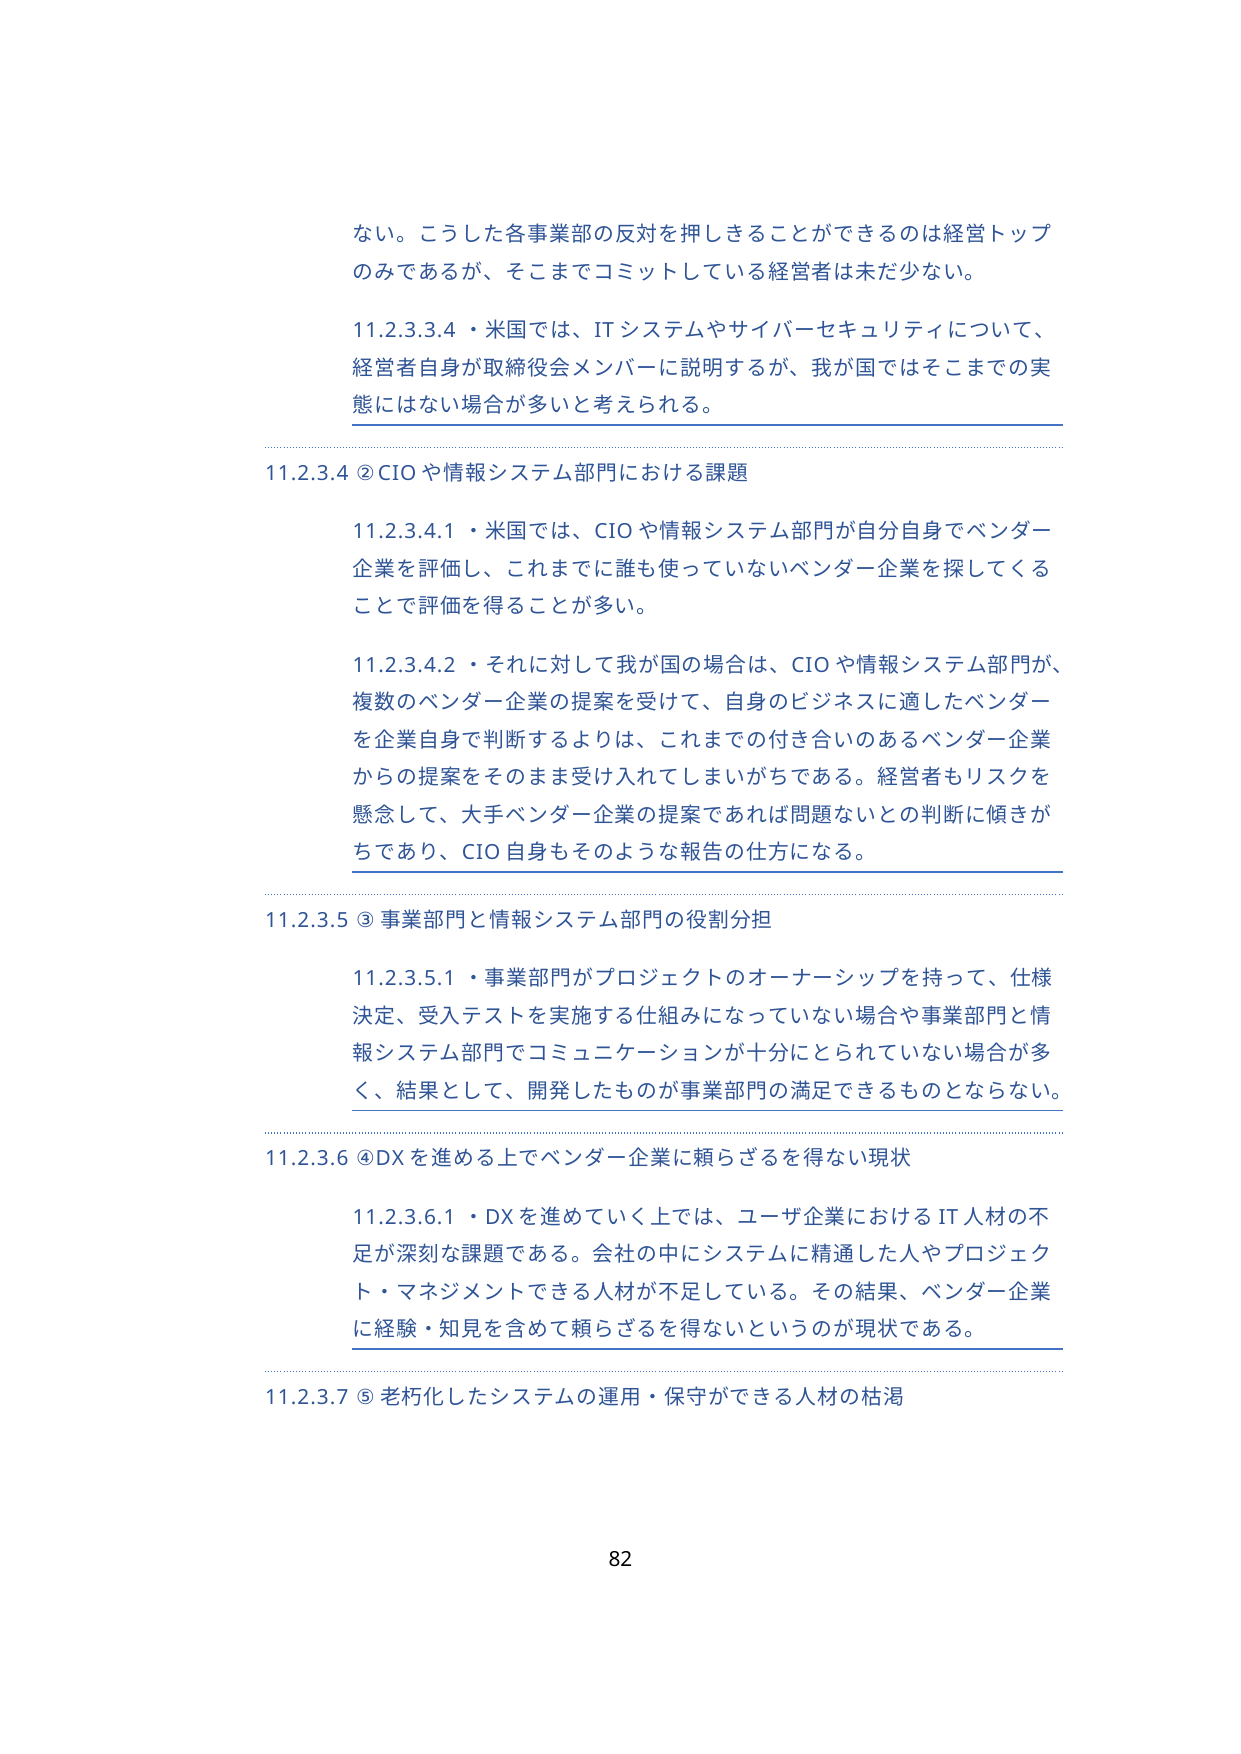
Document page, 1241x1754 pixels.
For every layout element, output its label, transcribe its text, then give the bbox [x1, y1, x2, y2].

text ・それに対して我が国の場合は、CIOや情報システム部門が、複数のベンダー企業の提案を受けて、自身のビジネスに適したベンダーを企業自身で判断するよりは、これまでの付き合いのあるベンダー企業からの提案をそのまま受け入れてしまいがちである。経営者もリスクを懸念して、大手ベンダー企業の提案であれば問題ないとの判断に傾きがちであり、CIO自身もそのような報告の仕方になる。 [352, 644, 1063, 871]
text ・DXを進めていく上では、ユーザ企業におけるIT人材の不足が深刻な課題である。会社の中にシステムに精通した人やプロジェクト・マネジメントできる人材が不足している。その結果、ベンダー企業に経験・知見を含めて頼らざるを得ないというのが現状である。 [352, 1196, 1063, 1348]
text ③事業部門と情報システム部門の役割分担 [265, 894, 1063, 937]
text ・米国では、CIOや情報システム部門が自分自身でベンダー企業を評価し、これまでに誰も使っていないベンダー企業を探してくることで評価を得ることが多い。 [352, 511, 1063, 623]
text ④DXを進める上でベンダー企業に頼らざるを得ない現状 [265, 1132, 1063, 1176]
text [352, 214, 1063, 289]
text ・事業部門がプロジェクトのオーナーシップを持って、仕様決定、受入テストを実施する仕組みになっていない場合や事業部門と情報システム部門でコミュニケーションが十分にとられていない場合が多く、結果として、開発したものが事業部門の満足できるものとならない。 [352, 958, 1063, 1110]
text ・米国では、ITシステムやサイバーセキュリティについて、経営者自身が取締役会メンバーに説明するが、我が国ではそこまでの実態にはない場合が多いと考えられる。 [352, 310, 1063, 424]
text ②CIOや情報システム部門における課題 [265, 447, 1063, 490]
text ⑤老朽化したシステムの運用・保守ができる人材の枯渇 [265, 1371, 1063, 1414]
